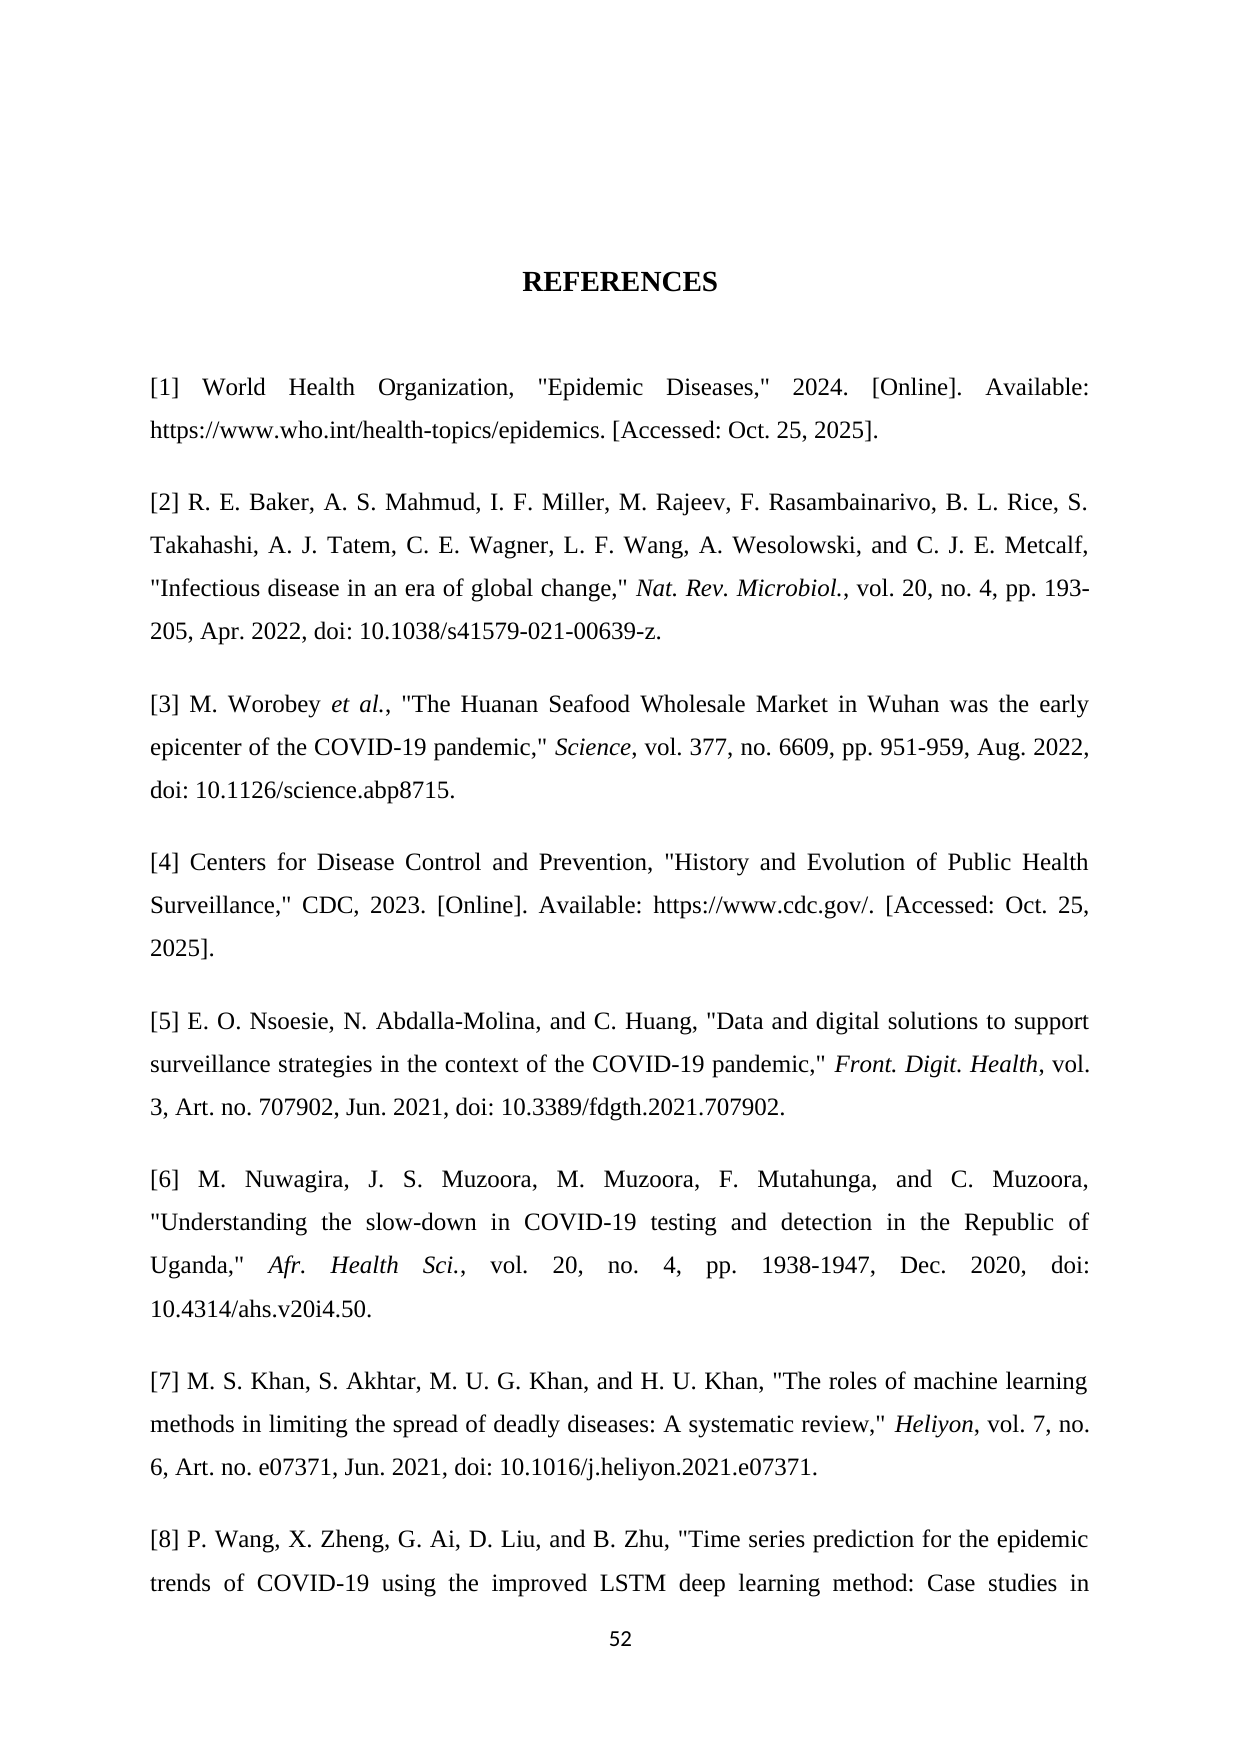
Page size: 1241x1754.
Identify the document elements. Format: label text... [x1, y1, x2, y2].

text [6] M. Nuwagira, J. S. Muzoora, M. Muzoora, F. Mutahunga, and C. Muzoora, "Understanding the slow-down in COVID-19 testing and detection in the Republic of Uganda," Afr. Health Sci., vol. 20, no. 4, pp. 1938-1947, Dec. 2020, doi: 10.4314/ahs.v20i4.50. [150, 1164, 1090, 1322]
subtitle REFERENCES [150, 264, 1090, 298]
text [2] R. E. Baker, A. S. Mahmud, I. F. Miller, M. Rajeev, F. Rasambainarivo, B. L. Rice, S. Takahashi, A. J. Tatem, C. E. Wagner, L. F. Wang, A. Wesolowski, and C. J. E. Metcalf, "Infectious disease in an era of global change," Nat. Rev. Microbiol., vol. 20, no. 4, pp. 193-205, Apr. 2022, doi: 10.1038/s41579-021-00639-z. [150, 487, 1090, 645]
text [5] E. O. Nsoesie, N. Abdalla-Molina, and C. Huang, "Data and digital solutions to support surveillance strategies in the context of the COVID-19 pandemic," Front. Digit. Health, vol. 3, Art. no. 707902, Jun. 2021, doi: 10.3389/fdgth.2021.707902. [150, 1006, 1090, 1121]
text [150, 1524, 1090, 1596]
text [4] Centers for Disease Control and Prevention, "History and Evolution of Public Health Surveillance," CDC, 2023. [Online]. Available: https://www.cdc.gov/. [Accessed: Oct. 25, 2025]. [150, 847, 1090, 962]
text [3] M. Worobey et al., "The Huanan Seafood Wholesale Market in Wuhan was the early epicenter of the COVID-19 pandemic," Science, vol. 377, no. 6609, pp. 951-959, Aug. 2022, doi: 10.1126/science.abp8715. [150, 689, 1090, 804]
text [7] M. S. Khan, S. Akhtar, M. U. G. Khan, and H. U. Khan, "The roles of machine learning methods in limiting the spread of deadly diseases: A systematic review," Heliyon, vol. 7, no. 6, Art. no. e07371, Jun. 2021, doi: 10.1016/j.heliyon.2021.e07371. [150, 1366, 1090, 1481]
text [1] World Health Organization, "Epidemic Diseases," 2024. [Online]. Available: https://www.who.int/health-topics/epidemics. [Accessed: Oct. 25, 2025]. [150, 372, 1090, 443]
